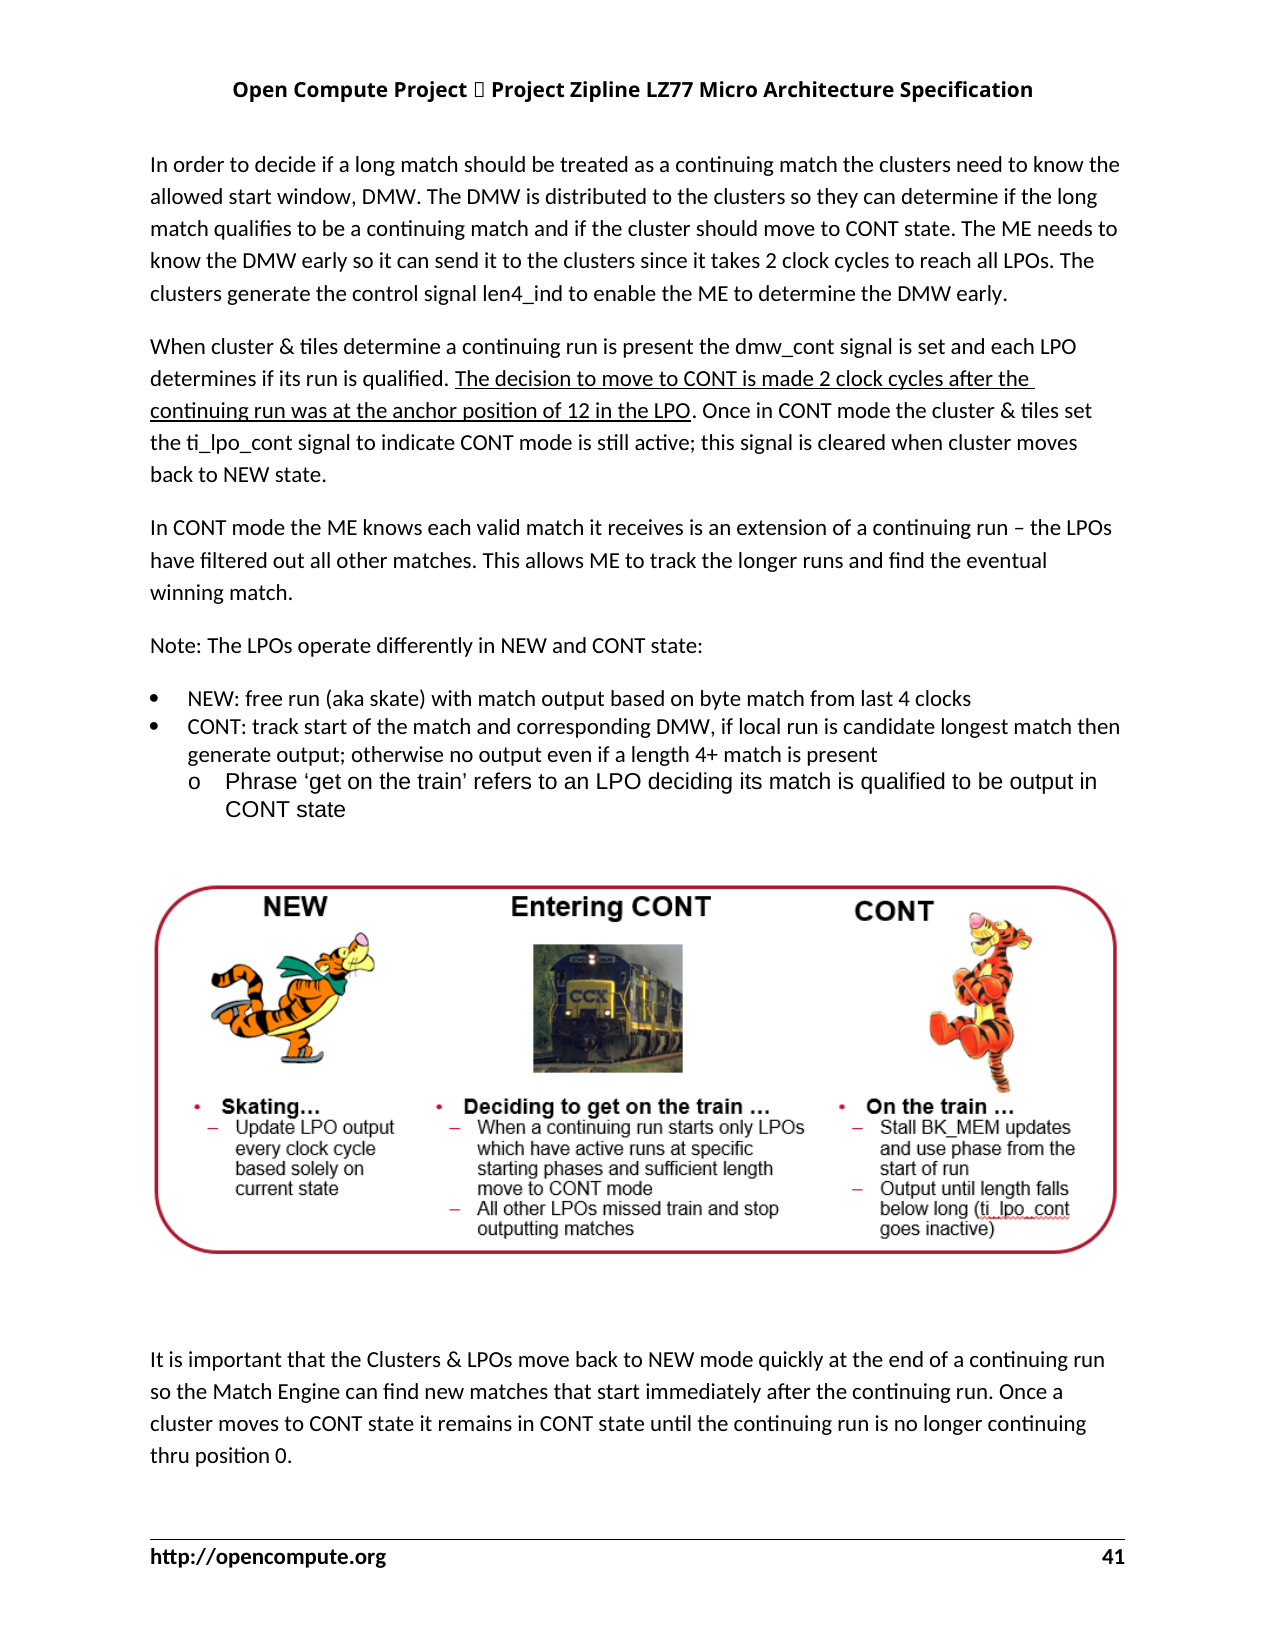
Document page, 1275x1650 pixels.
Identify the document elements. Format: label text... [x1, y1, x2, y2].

text In order to decide if a long match should be treated as a continuing match the clusters need to know the allowed start window, DMW. The DMW is distributed to the clusters so they can determine if the long match qualifies to be a continuing match and if the cluster should move to CONT state. The ME needs to know the DMW early so it can send it to the clusters since it takes 2 clock cycles to reach all LPOs. The clusters generate the control signal len4_ind to enable the ME to determine the DMW early. [150, 150, 1125, 307]
picture [150, 875, 1125, 1267]
text Note: The LPOs operate differently in NEW and CONT state: [150, 631, 1125, 659]
list NEW: free run (aka skate) with match output based on byte match from last 4 clocks [150, 684, 1125, 712]
list Phrase ‘get on the train’ refers to an LPO deciding its match is qualified to be output in CONT state [187, 768, 1125, 823]
text In CONT mode the ME knows each valid match it receives is an extension of a continuing run – the LPOs have filtered out all other matches. This allows ME to track the longer runs and find the eventual winning match. [150, 513, 1125, 606]
list CONT: track start of the match and corresponding DMW, if local run is candidate longest match then generate output; otherwise no output even if a length 4+ match is present [150, 712, 1125, 768]
text It is important that the Clusters & LPOs move back to NEW mode quickly at the end of a continuing run so the Match Engine can find new matches that start immediately after the continuing run. Once a cluster moves to CONT state it remains in CONT state until the continuing run is no longer continuing thru position 0. [150, 1345, 1125, 1470]
text When cluster & tiles determine a continuing run is present the dmw_cont signal is set and each LPO determines if its run is qualified. The decision to move to CONT is made 2 clock cycles after the continuing run was at the anchor position of 12 in the LPO. Once in CONT mode the cluster & tiles set the ti_lpo_cont signal to indicate CONT mode is still active; this signal is cleared when cluster moves back to NEW state. [150, 332, 1125, 488]
